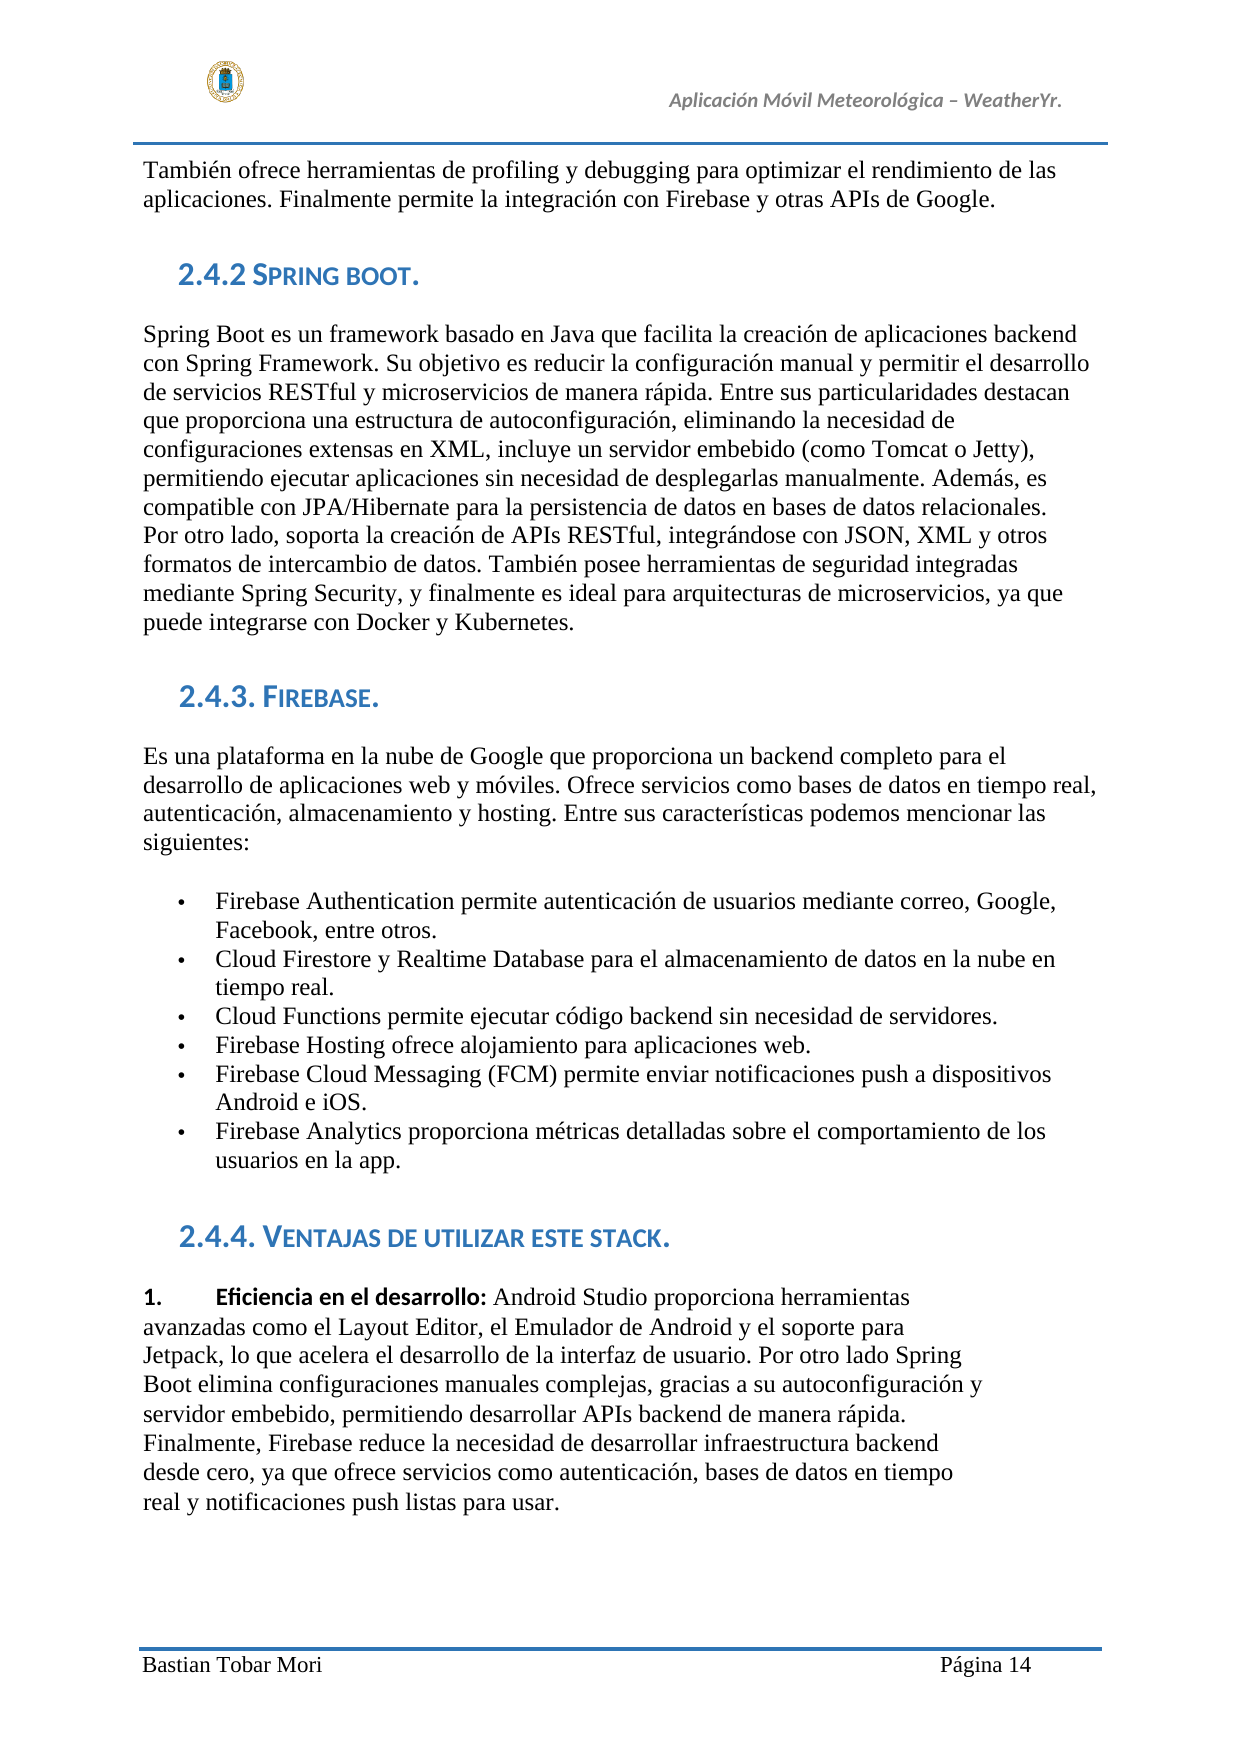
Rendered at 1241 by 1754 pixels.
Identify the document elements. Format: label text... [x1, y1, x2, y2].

list Firebase Analytics proporciona métricas detalladas sobre el comportamiento de los usuarios en la app. [178, 1116, 1099, 1174]
list Firebase Cloud Messaging (FCM) permite enviar notificaciones push a dispositivos Android e iOS. [178, 1059, 1099, 1116]
list SPRING BOOT. [178, 253, 1099, 294]
list Firebase Authentication permite autenticación de usuarios mediante correo, Google, Facebook, entre otros. [178, 886, 1099, 944]
text 2.4.4. VENTAJAS DE UTILIZAR ESTE STACK. [179, 1215, 1099, 1256]
list Firebase Hosting ofrece alojamiento para aplicaciones web. [178, 1030, 1099, 1059]
list Eficiencia en el desarrollo: Android Studio proporciona herramientas avanzadas como el Layout Editor, el Emulador de Android y el soporte para Jetpack, lo que acelera el desarrollo de la interfaz de usuario. Por otro lado Spring Boot elimina configuraciones manuales complejas, gracias a su autoconfiguración y servidor embebido, permitiendo desarrollar APIs backend de manera rápida. Finalmente, Firebase reduce la necesidad de desarrollar infraestructura backend desde cero, ya que ofrece servicios como autenticación, bases de datos en tiempo real y notificaciones push listas para usar. [143, 1281, 991, 1516]
list Cloud Firestore y Realtime Database para el almacenamiento de datos en la nube en tiempo real. [178, 944, 1099, 1001]
text 2.4.3. FIREBASE. [179, 676, 1099, 716]
text Por otro lado, soporta la creación de APIs RESTful, integrándose con JSON, XML y otros formatos de intercambio de datos. También posee herramientas de seguridad integradas mediante Spring Security, y finalmente es ideal para arquitecturas de microservicios, ya que puede integrarse con Docker y Kubernetes. [143, 520, 1099, 635]
picture [206, 58, 244, 103]
text Es una plataforma en la nube de Google que proporciona un backend completo para el desarrollo de aplicaciones web y móviles. Ofrece servicios como bases de datos en tiempo real, autenticación, almacenamiento y hosting. Entre sus características podemos mencionar las siguientes: [143, 741, 1099, 856]
text Spring Boot es un framework basado en Java que facilita la creación de aplicaciones backend con Spring Framework. Su objetivo es reducir la configuración manual y permitir el desarrollo de servicios RESTful y microservicios de manera rápida. Entre sus particularidades destacan que proporciona una estructura de autoconfiguración, eliminando la necesidad de configuraciones extensas en XML, incluye un servidor embebido (como Tomcat o Jetty), permitiendo ejecutar aplicaciones sin necesidad de desplegarlas manualmente. Además, es compatible con JPA/Hibernate para la persistencia de datos en bases de datos relacionales. [143, 319, 1099, 520]
list Cloud Functions permite ejecutar código backend sin necesidad de servidores. [178, 1001, 1099, 1030]
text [143, 155, 1099, 212]
